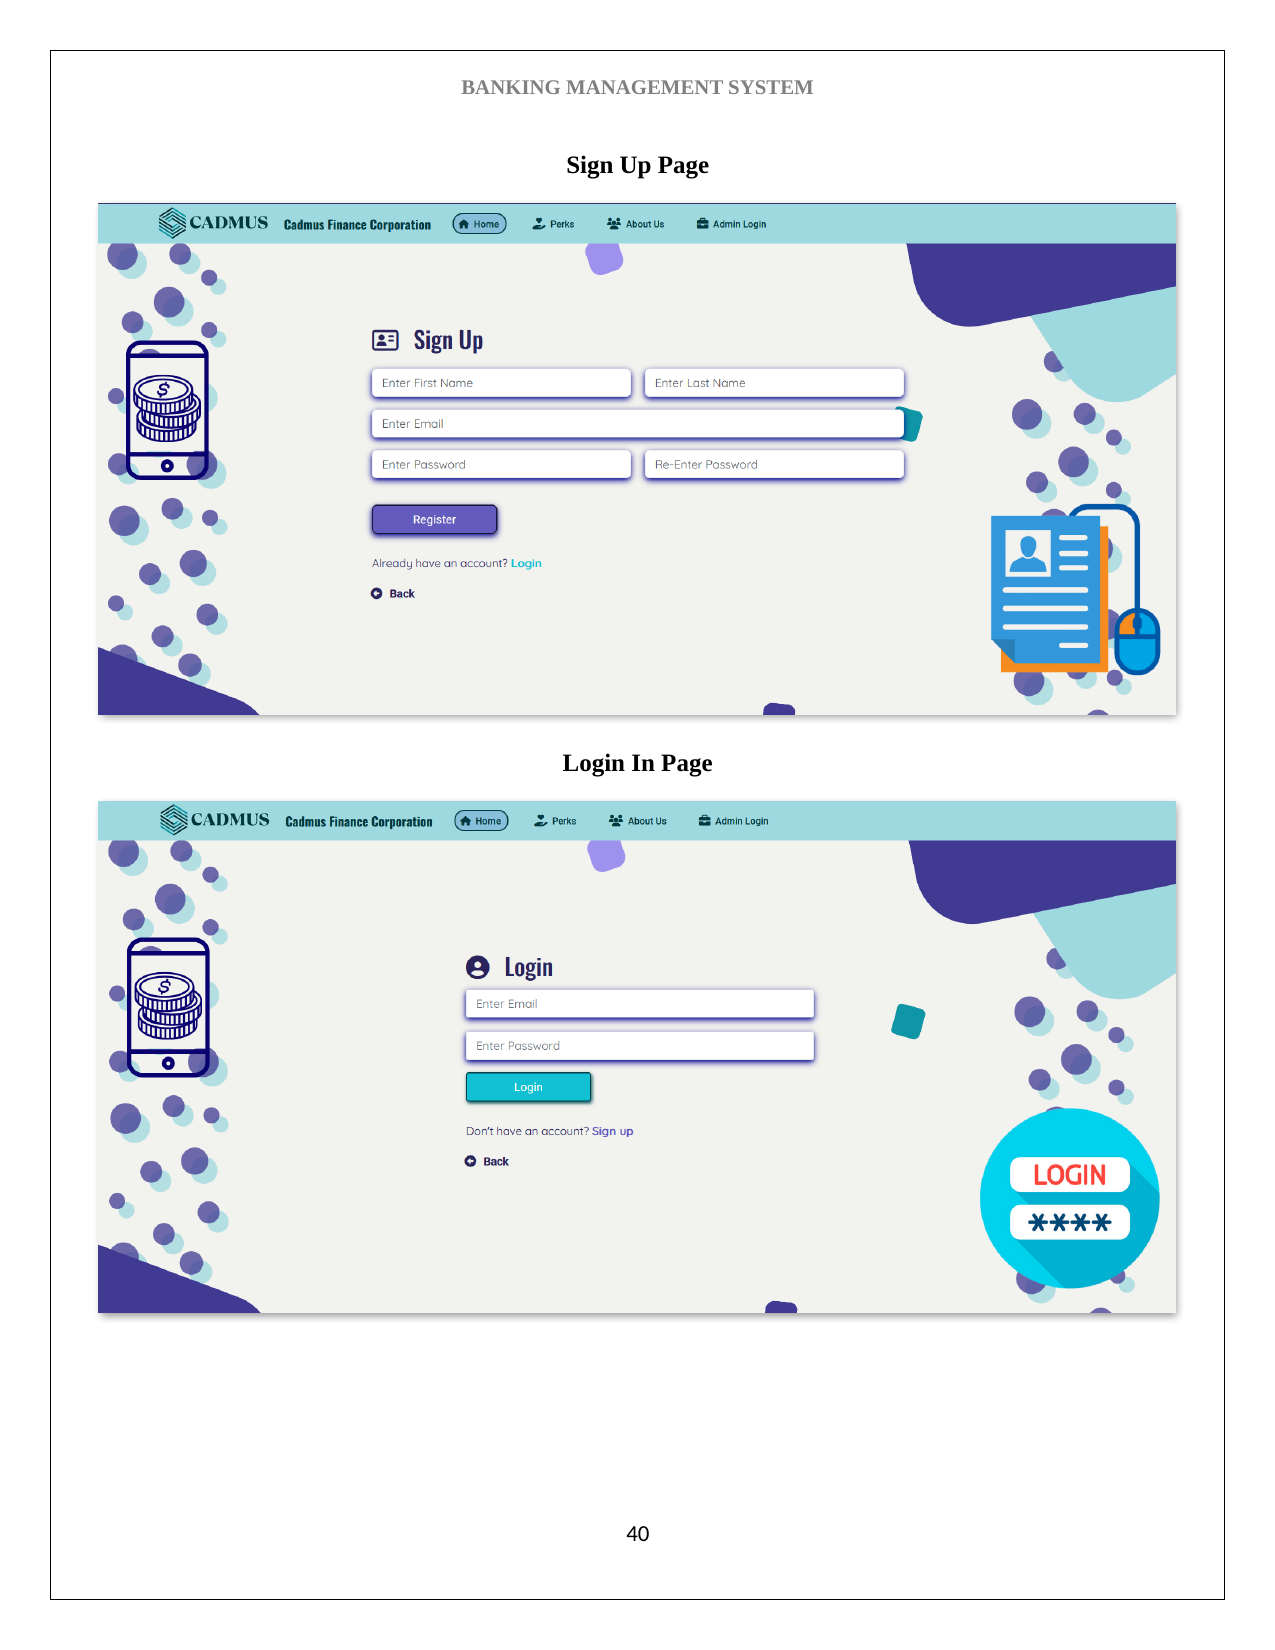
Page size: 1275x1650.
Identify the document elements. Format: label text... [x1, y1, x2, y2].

text Login In Page [225, 748, 1050, 777]
picture [98, 801, 1176, 1313]
text Sign Up Page [225, 150, 1050, 179]
picture [98, 203, 1176, 715]
